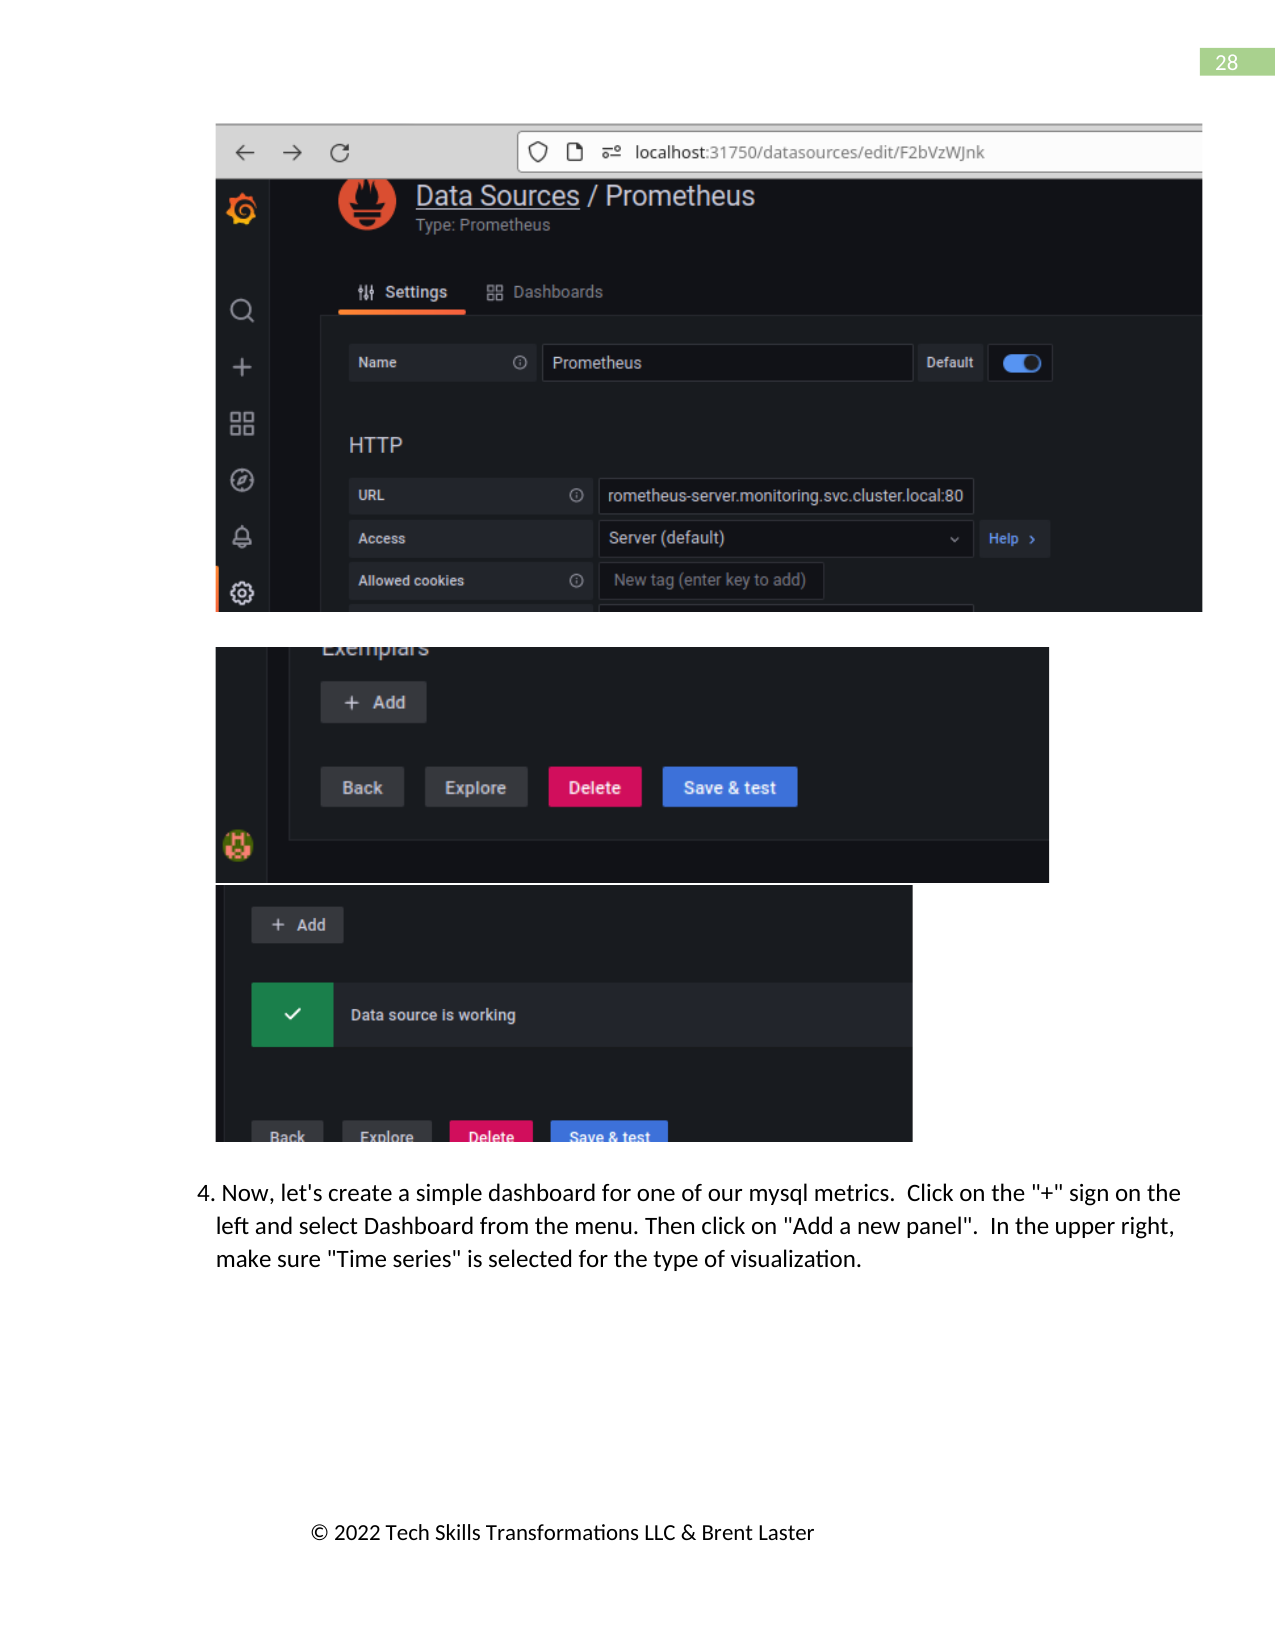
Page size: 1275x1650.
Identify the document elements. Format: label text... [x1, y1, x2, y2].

picture [215, 123, 1203, 612]
list 4. Now, let's create a simple dashboard for one of our mysql metrics. Click on the "+" sign on the left and select Dashboard from the menu. Then click on "Add a new panel". In the upper right, make sure "Time series" is selected for the type of visualization. [197, 1177, 1200, 1273]
picture [215, 647, 1050, 883]
picture [215, 885, 913, 1142]
